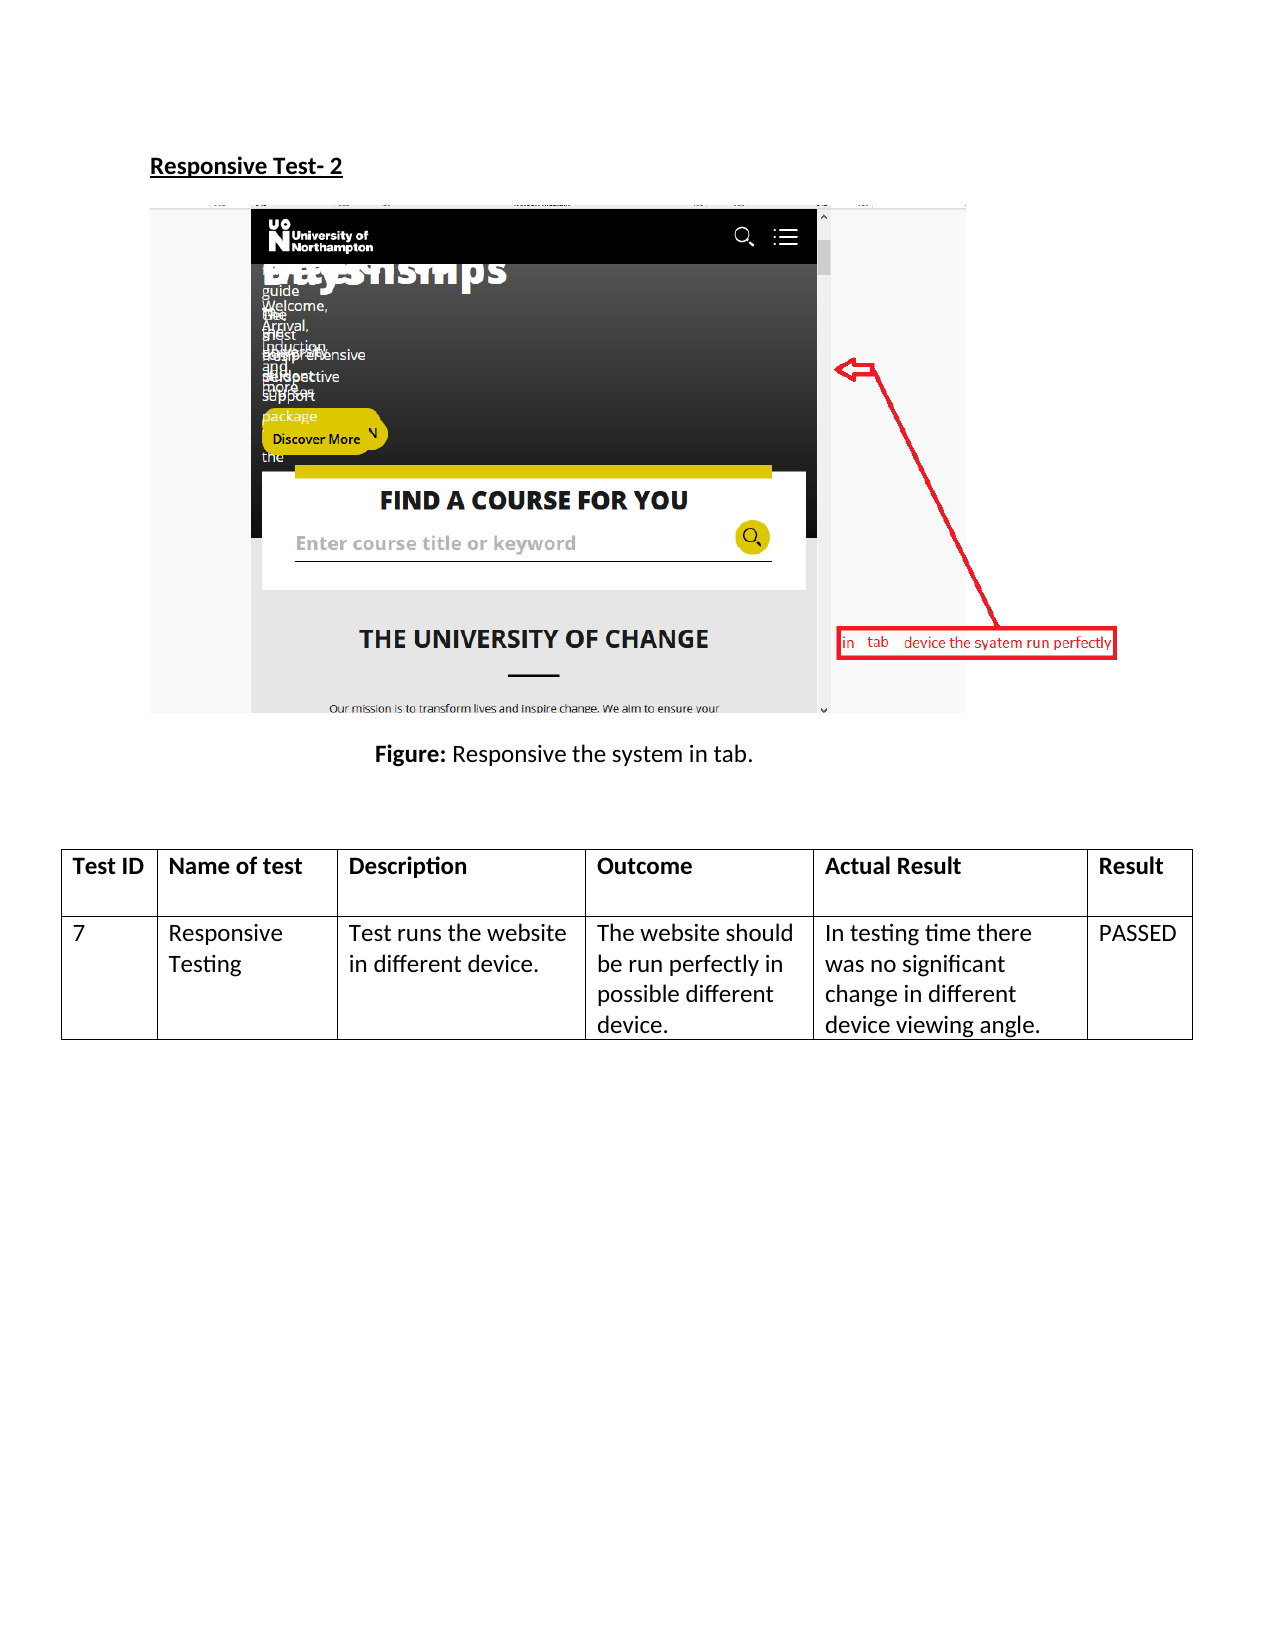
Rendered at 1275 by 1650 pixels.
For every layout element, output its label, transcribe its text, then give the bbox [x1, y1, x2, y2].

table_cell Test runs the website in different device. [338, 917, 585, 1039]
text Responsive Test- 2 [150, 150, 1125, 181]
table_cell Responsive Testing [158, 917, 337, 1039]
table_header Name of test [158, 850, 337, 916]
table_cell PASSED [1088, 917, 1192, 1039]
table_cell In testing time there was no significant change in different device viewing angle. [814, 917, 1087, 1039]
picture [150, 205, 1125, 713]
table_header Test ID [62, 850, 157, 916]
text Figure: Responsive the system in tab. [300, 738, 1125, 768]
table_header Outcome [586, 850, 813, 916]
table_header Result [1088, 850, 1192, 916]
table_cell 7 [62, 917, 157, 1039]
table_cell The website should be run perfectly in possible different device. [586, 917, 813, 1039]
table_header Description [338, 850, 585, 916]
table_header Actual Result [814, 850, 1087, 916]
